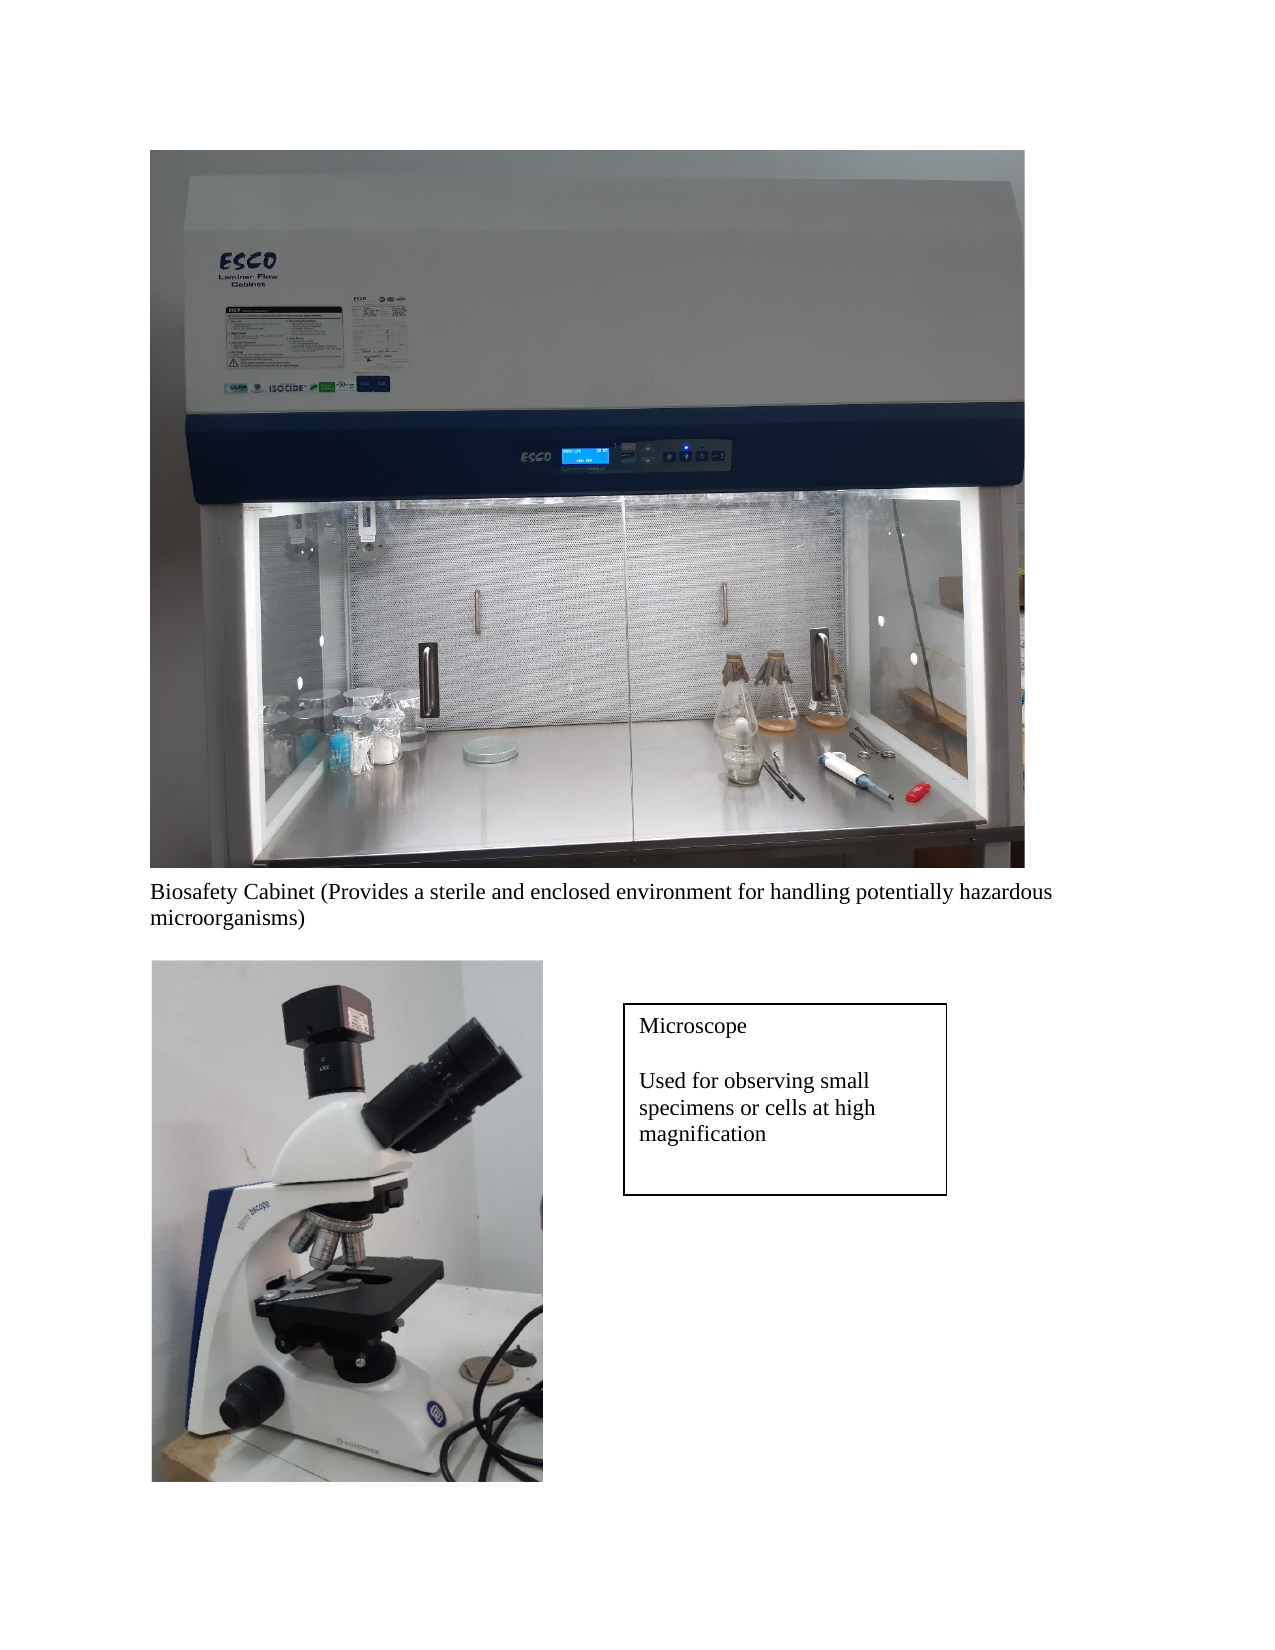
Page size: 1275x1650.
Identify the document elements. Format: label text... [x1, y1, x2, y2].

text Biosafety Cabinet (Provides a sterile and enclosed environment for handling potentially hazardous microorganisms) [150, 878, 1125, 931]
picture [150, 150, 1025, 868]
picture [152, 961, 543, 1481]
